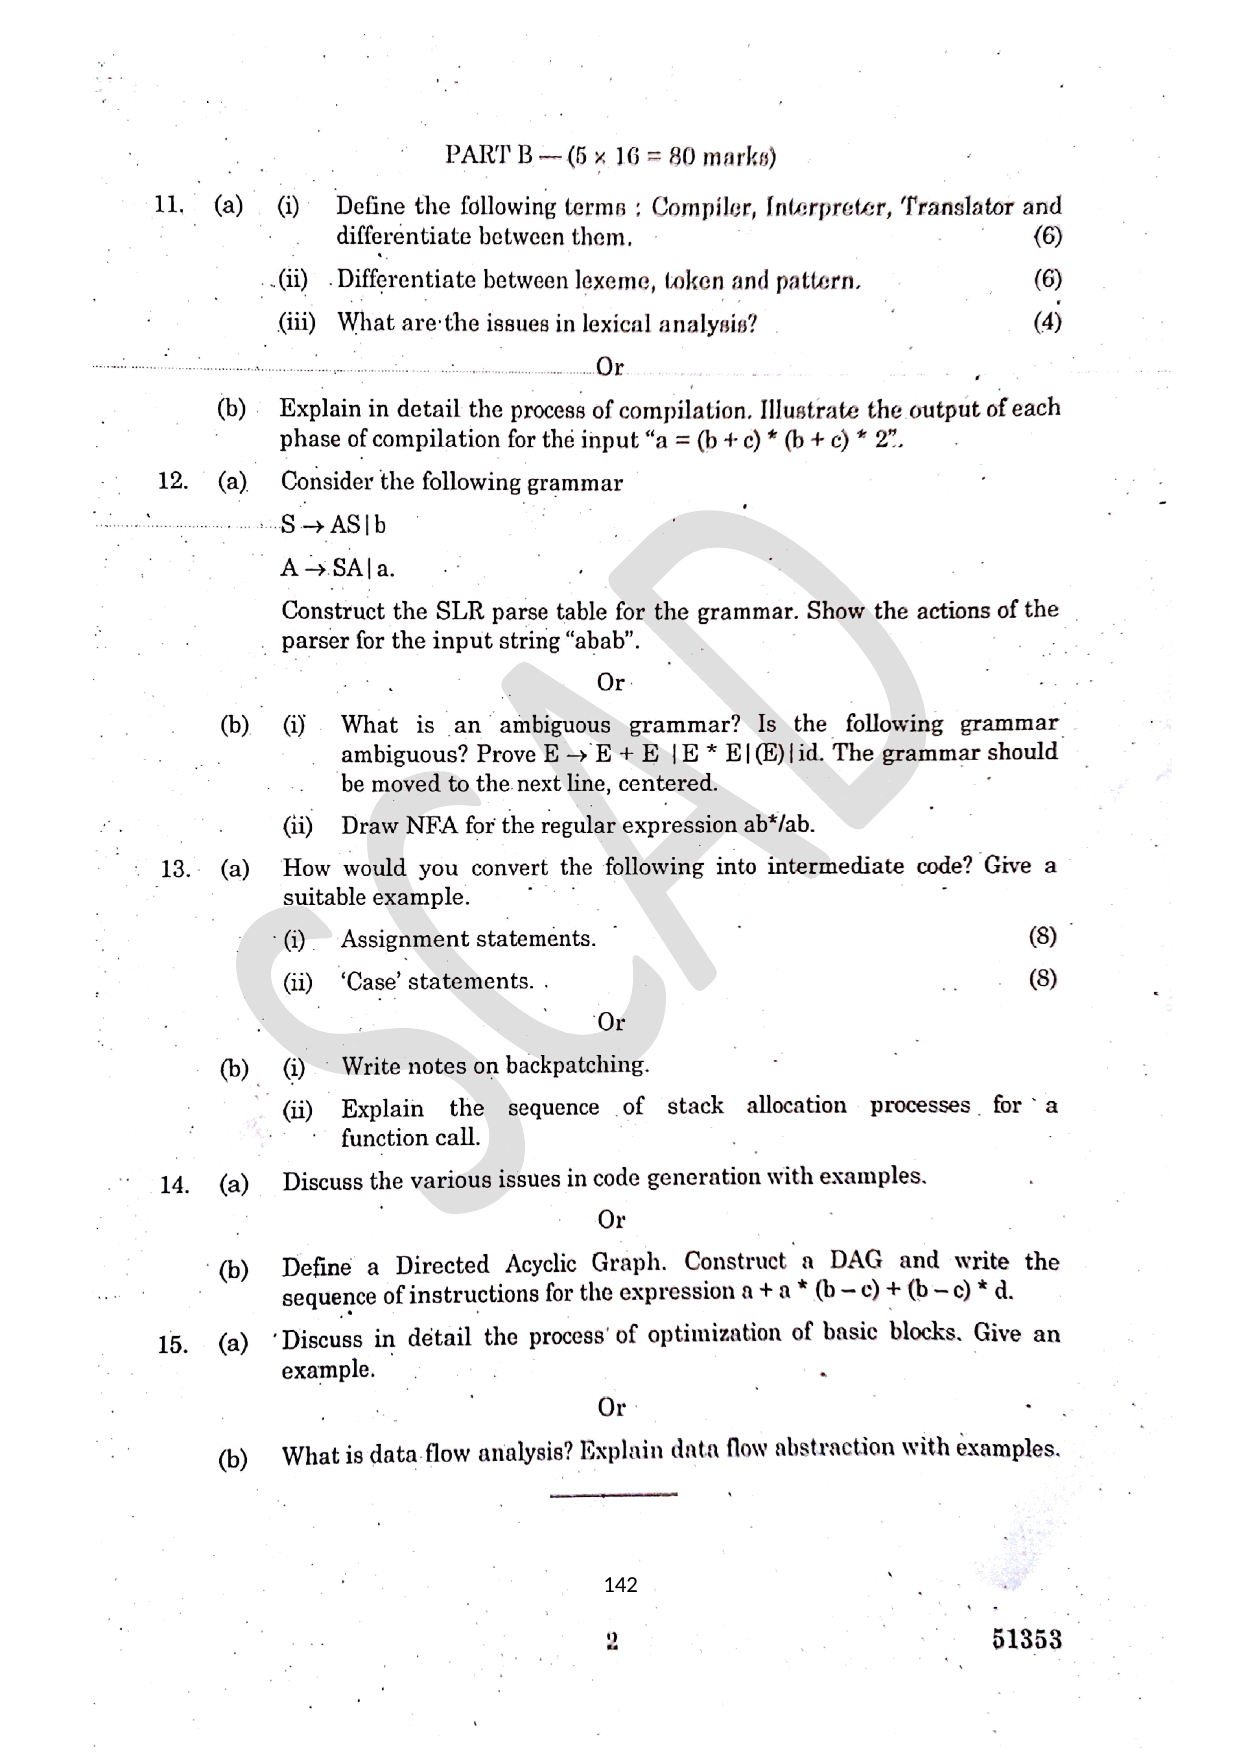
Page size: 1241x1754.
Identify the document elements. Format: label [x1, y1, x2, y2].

picture [92, 34, 1172, 1748]
